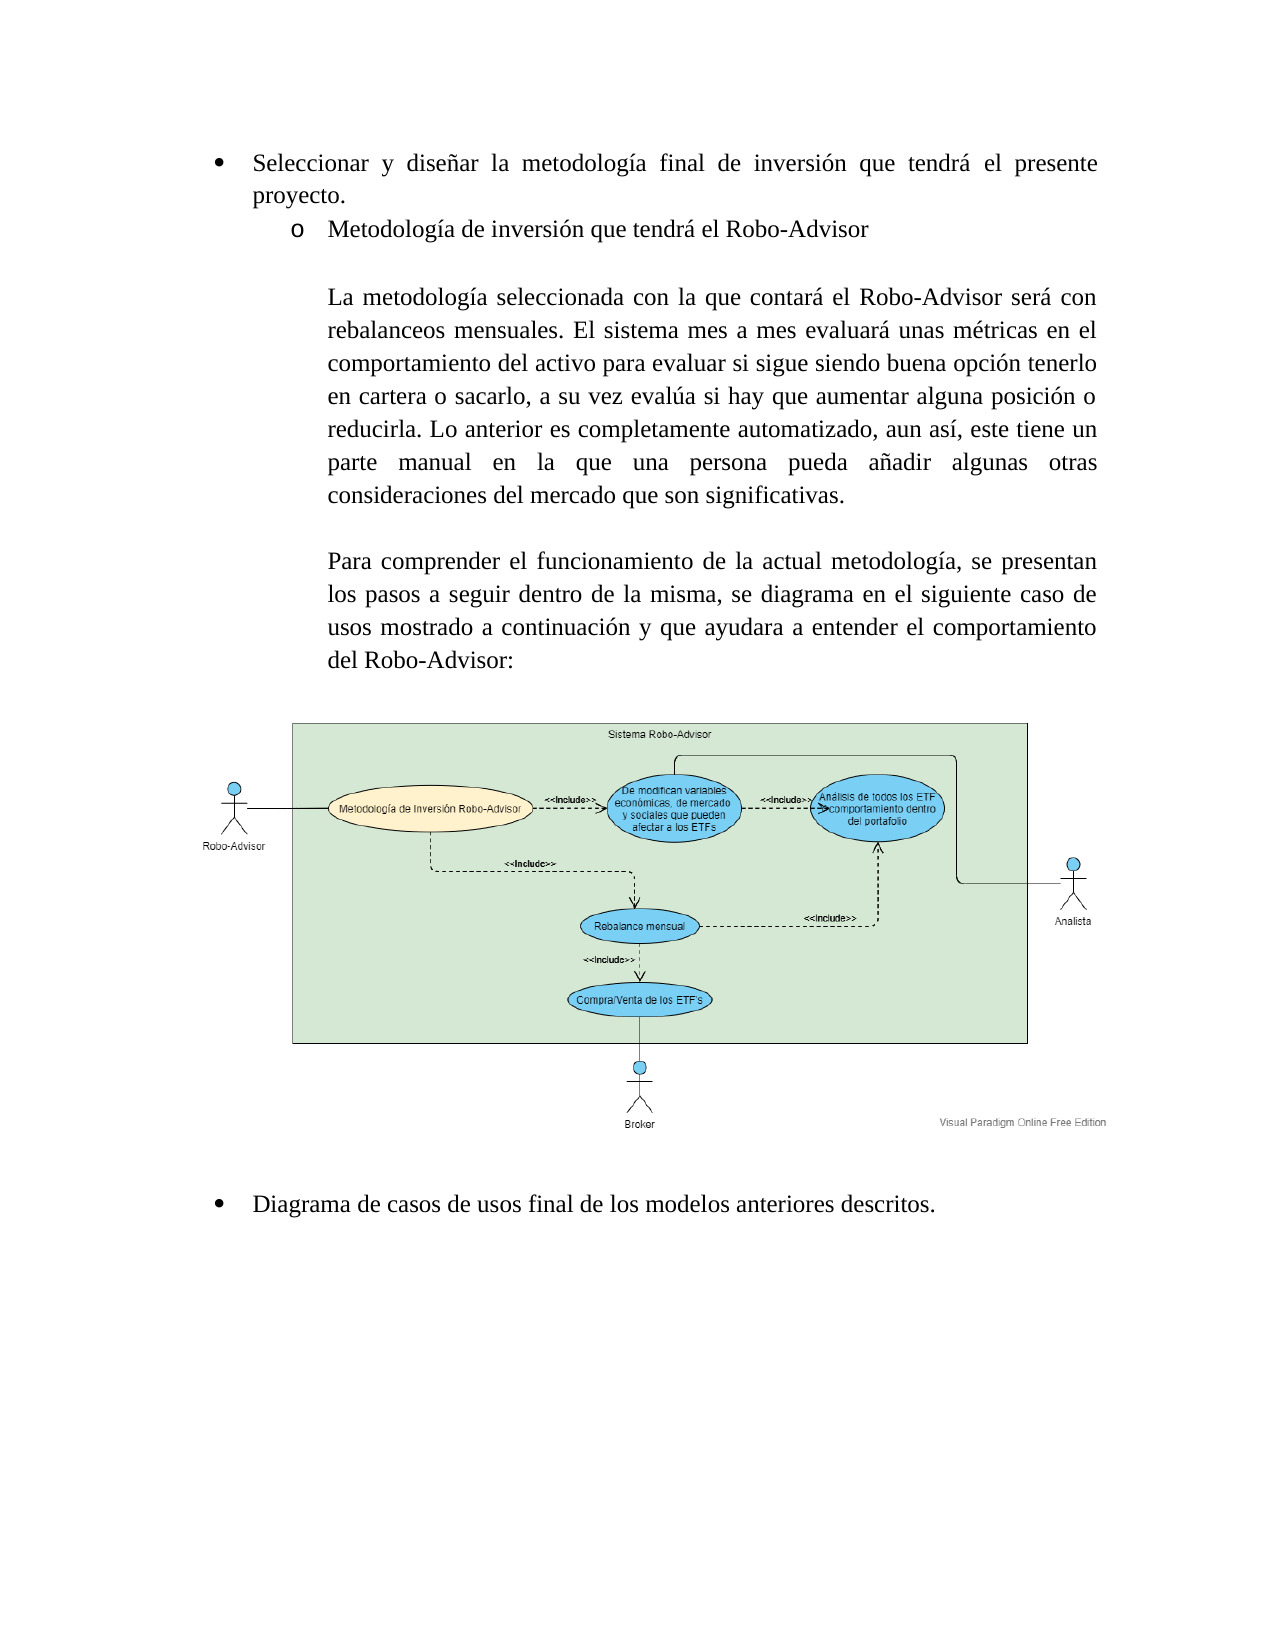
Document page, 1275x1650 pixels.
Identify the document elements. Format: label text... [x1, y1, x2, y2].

list Diagrama de casos de usos final de los modelos anteriores descritos. [215, 1189, 1098, 1217]
list Para comprender el funcionamiento de la actual metodología, se presentan los pasos a seguir dentro de la misma, se diagrama en el siguiente caso de usos mostrado a continuación y que ayudara a entender el comportamiento del Robo-Advisor: [327, 546, 1098, 674]
list La metodología seleccionada con la que contará el Robo-Advisor será con rebalanceos mensuales. El sistema mes a mes evaluará unas métricas en el comportamiento del activo para evaluar si sigue siendo buena opción tenerlo en cartera o sacarlo, a su vez evalúa si hay que aumentar alguna posición o reducirla. Lo anterior es completamente automatizado, aun así, este tiene un parte manual en la que una persona pueda añadir algunas otras consideraciones del mercado que son significativas. [327, 282, 1098, 509]
list Seleccionar y diseñar la metodología final de inversión que tendrá el presente proyecto. [215, 148, 1098, 209]
list Metodología de inversión que tendrá el Robo-Advisor [290, 214, 1098, 244]
picture [192, 711, 1113, 1138]
